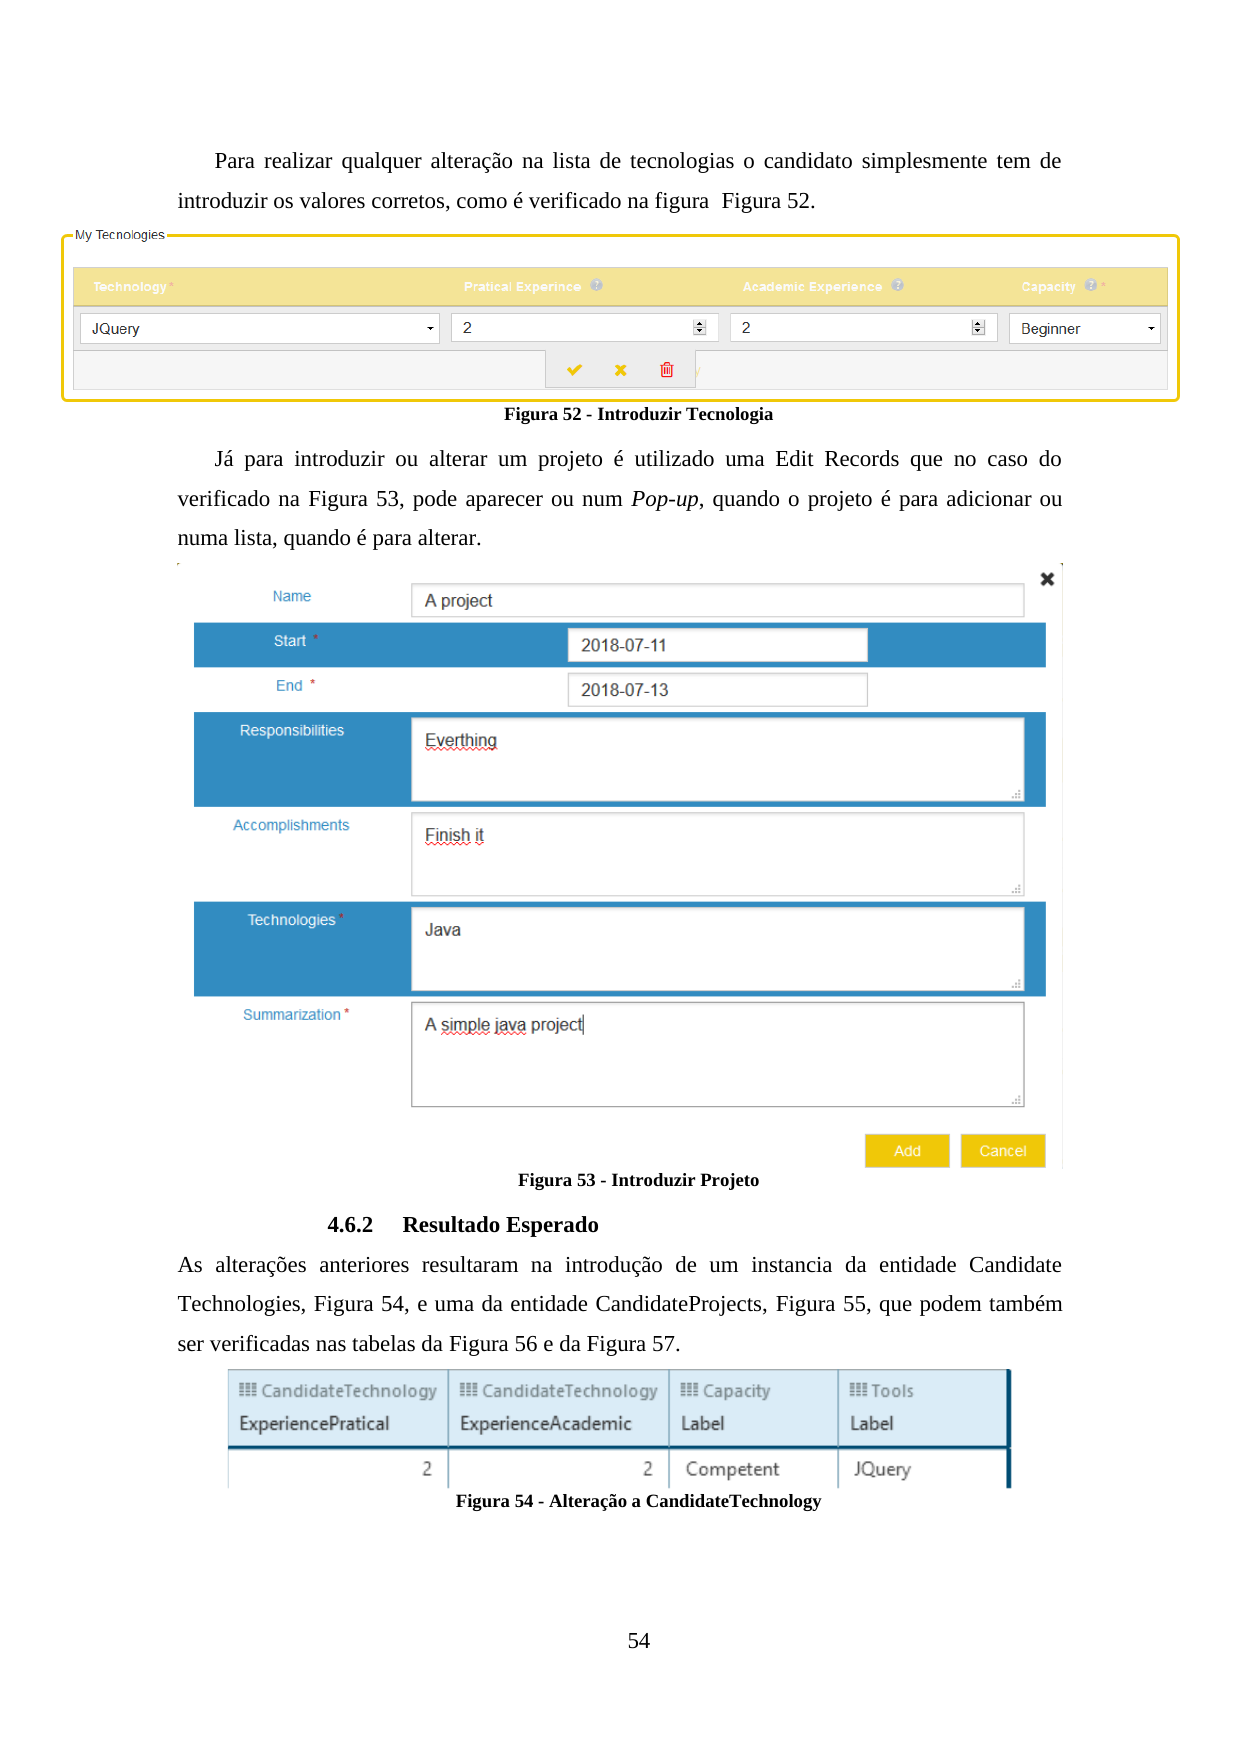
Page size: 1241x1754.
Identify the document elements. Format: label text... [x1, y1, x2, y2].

picture [59, 226, 1182, 403]
text Já para introduzir ou alterar um projeto é utilizado uma Edit Records que no caso do verificado na Figura 53, pode aparecer ou num Pop-up, quando o projeto é para adicionar ou numa lista, quando é para alterar. [177, 445, 1063, 551]
picture [227, 1369, 1013, 1490]
text Figura - Alteração a CandidateTechnology [177, 1489, 1063, 1511]
text As alterações anteriores resultaram na introdução de um instancia da entidade Candidate Technologies, Figura 54, e uma da entidade CandidateProjects, Figura 55, que podem também ser verificadas nas tabelas da Figura 56 e da Figura 57. [177, 1251, 1063, 1356]
text Figura - Introduzir Tecnologia [177, 403, 1063, 424]
picture [177, 563, 1063, 1169]
text Para realizar qualquer alteração na lista de tecnologias o candidato simplesmente tem de introduzir os valores corretos, como é verificado na figura Figura 52. [177, 148, 1063, 213]
text Figura - Introduzir Projeto [177, 1169, 1063, 1190]
list Resultado Esperado [327, 1211, 1063, 1238]
